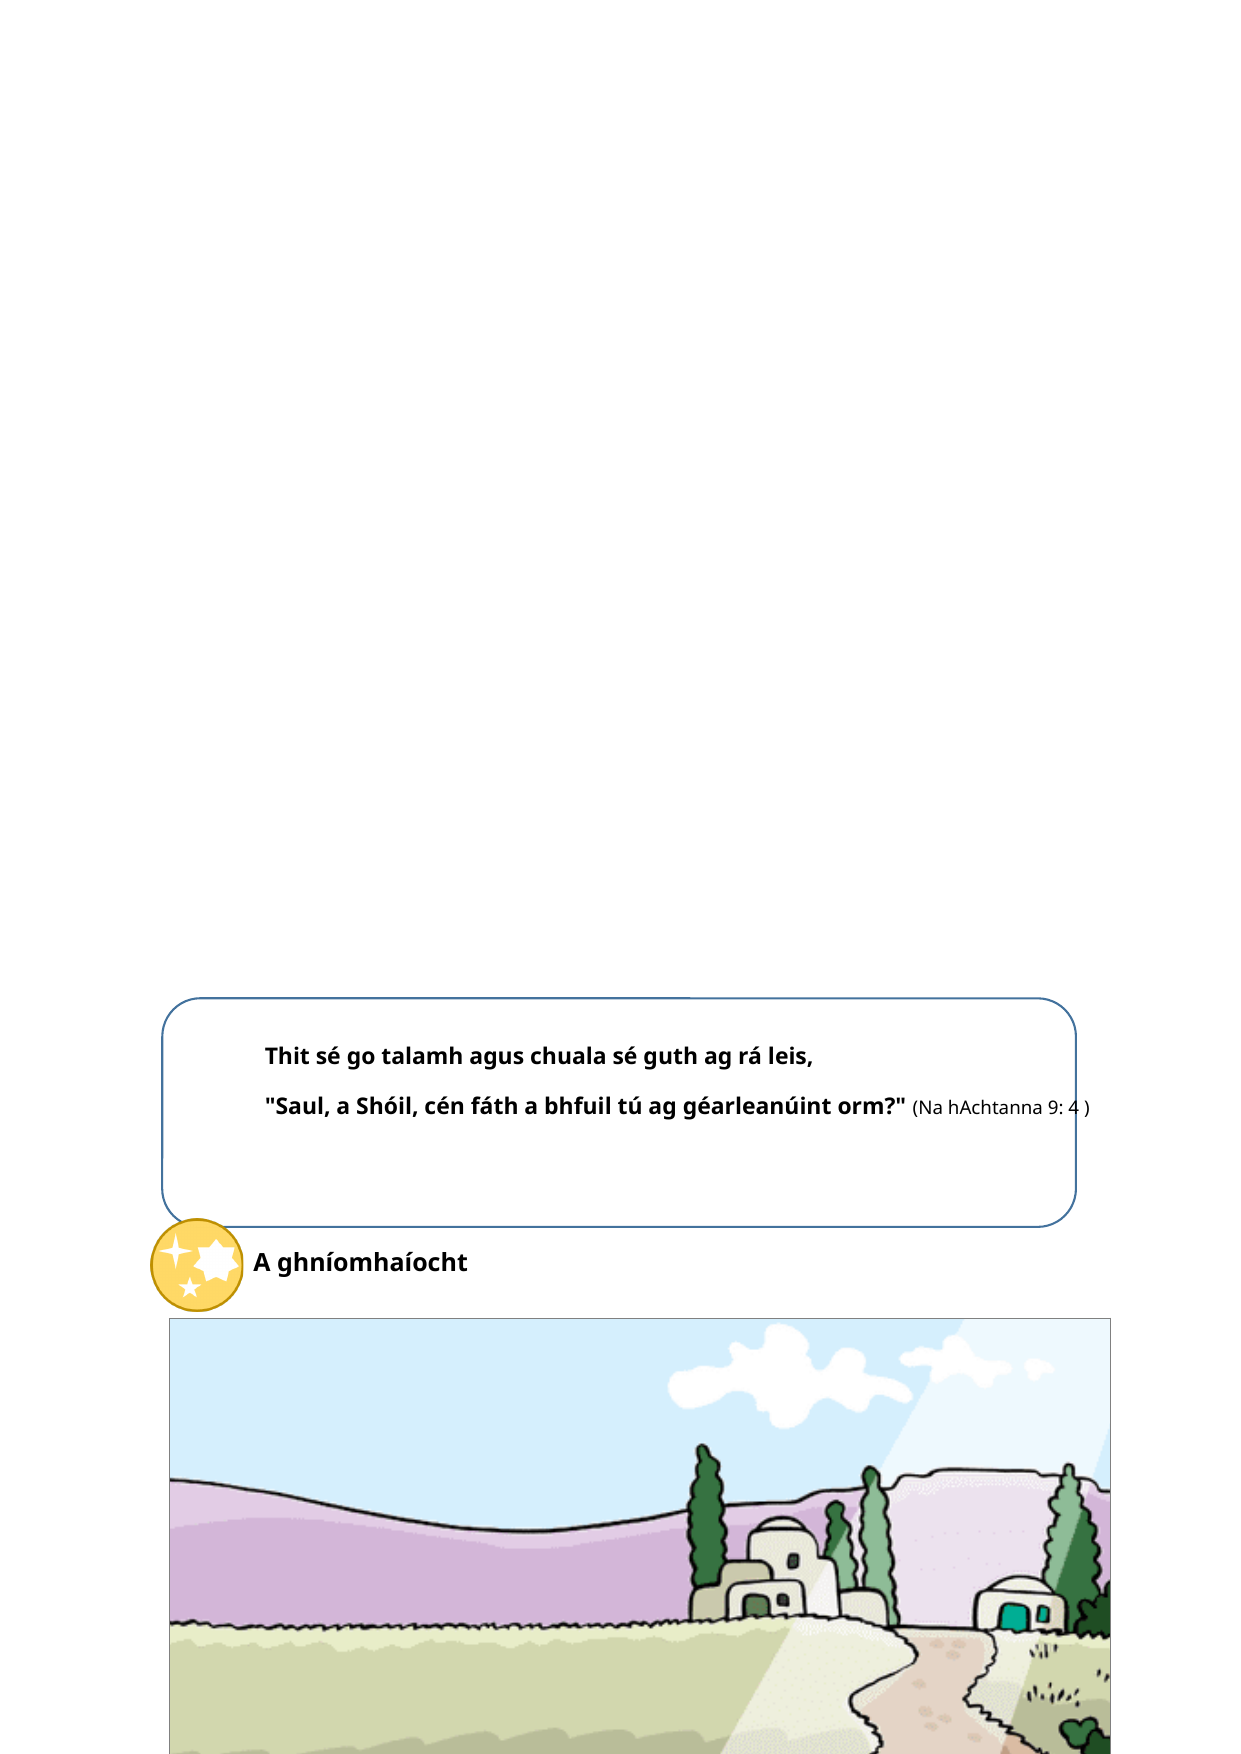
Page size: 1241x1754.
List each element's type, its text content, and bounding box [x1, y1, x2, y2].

text "Saul, a Shóil, cén fáth a bhfuil tú ag géarleanúint orm?" (Na hAchtanna 9: 4 ) [150, 1090, 1090, 1121]
picture [170, 1319, 1110, 1754]
text A ghníomhaíocht [244, 1244, 1090, 1278]
picture [150, 1218, 244, 1312]
text Thit sé go talamh agus chuala sé guth ag rá leis, [150, 1040, 1090, 1071]
